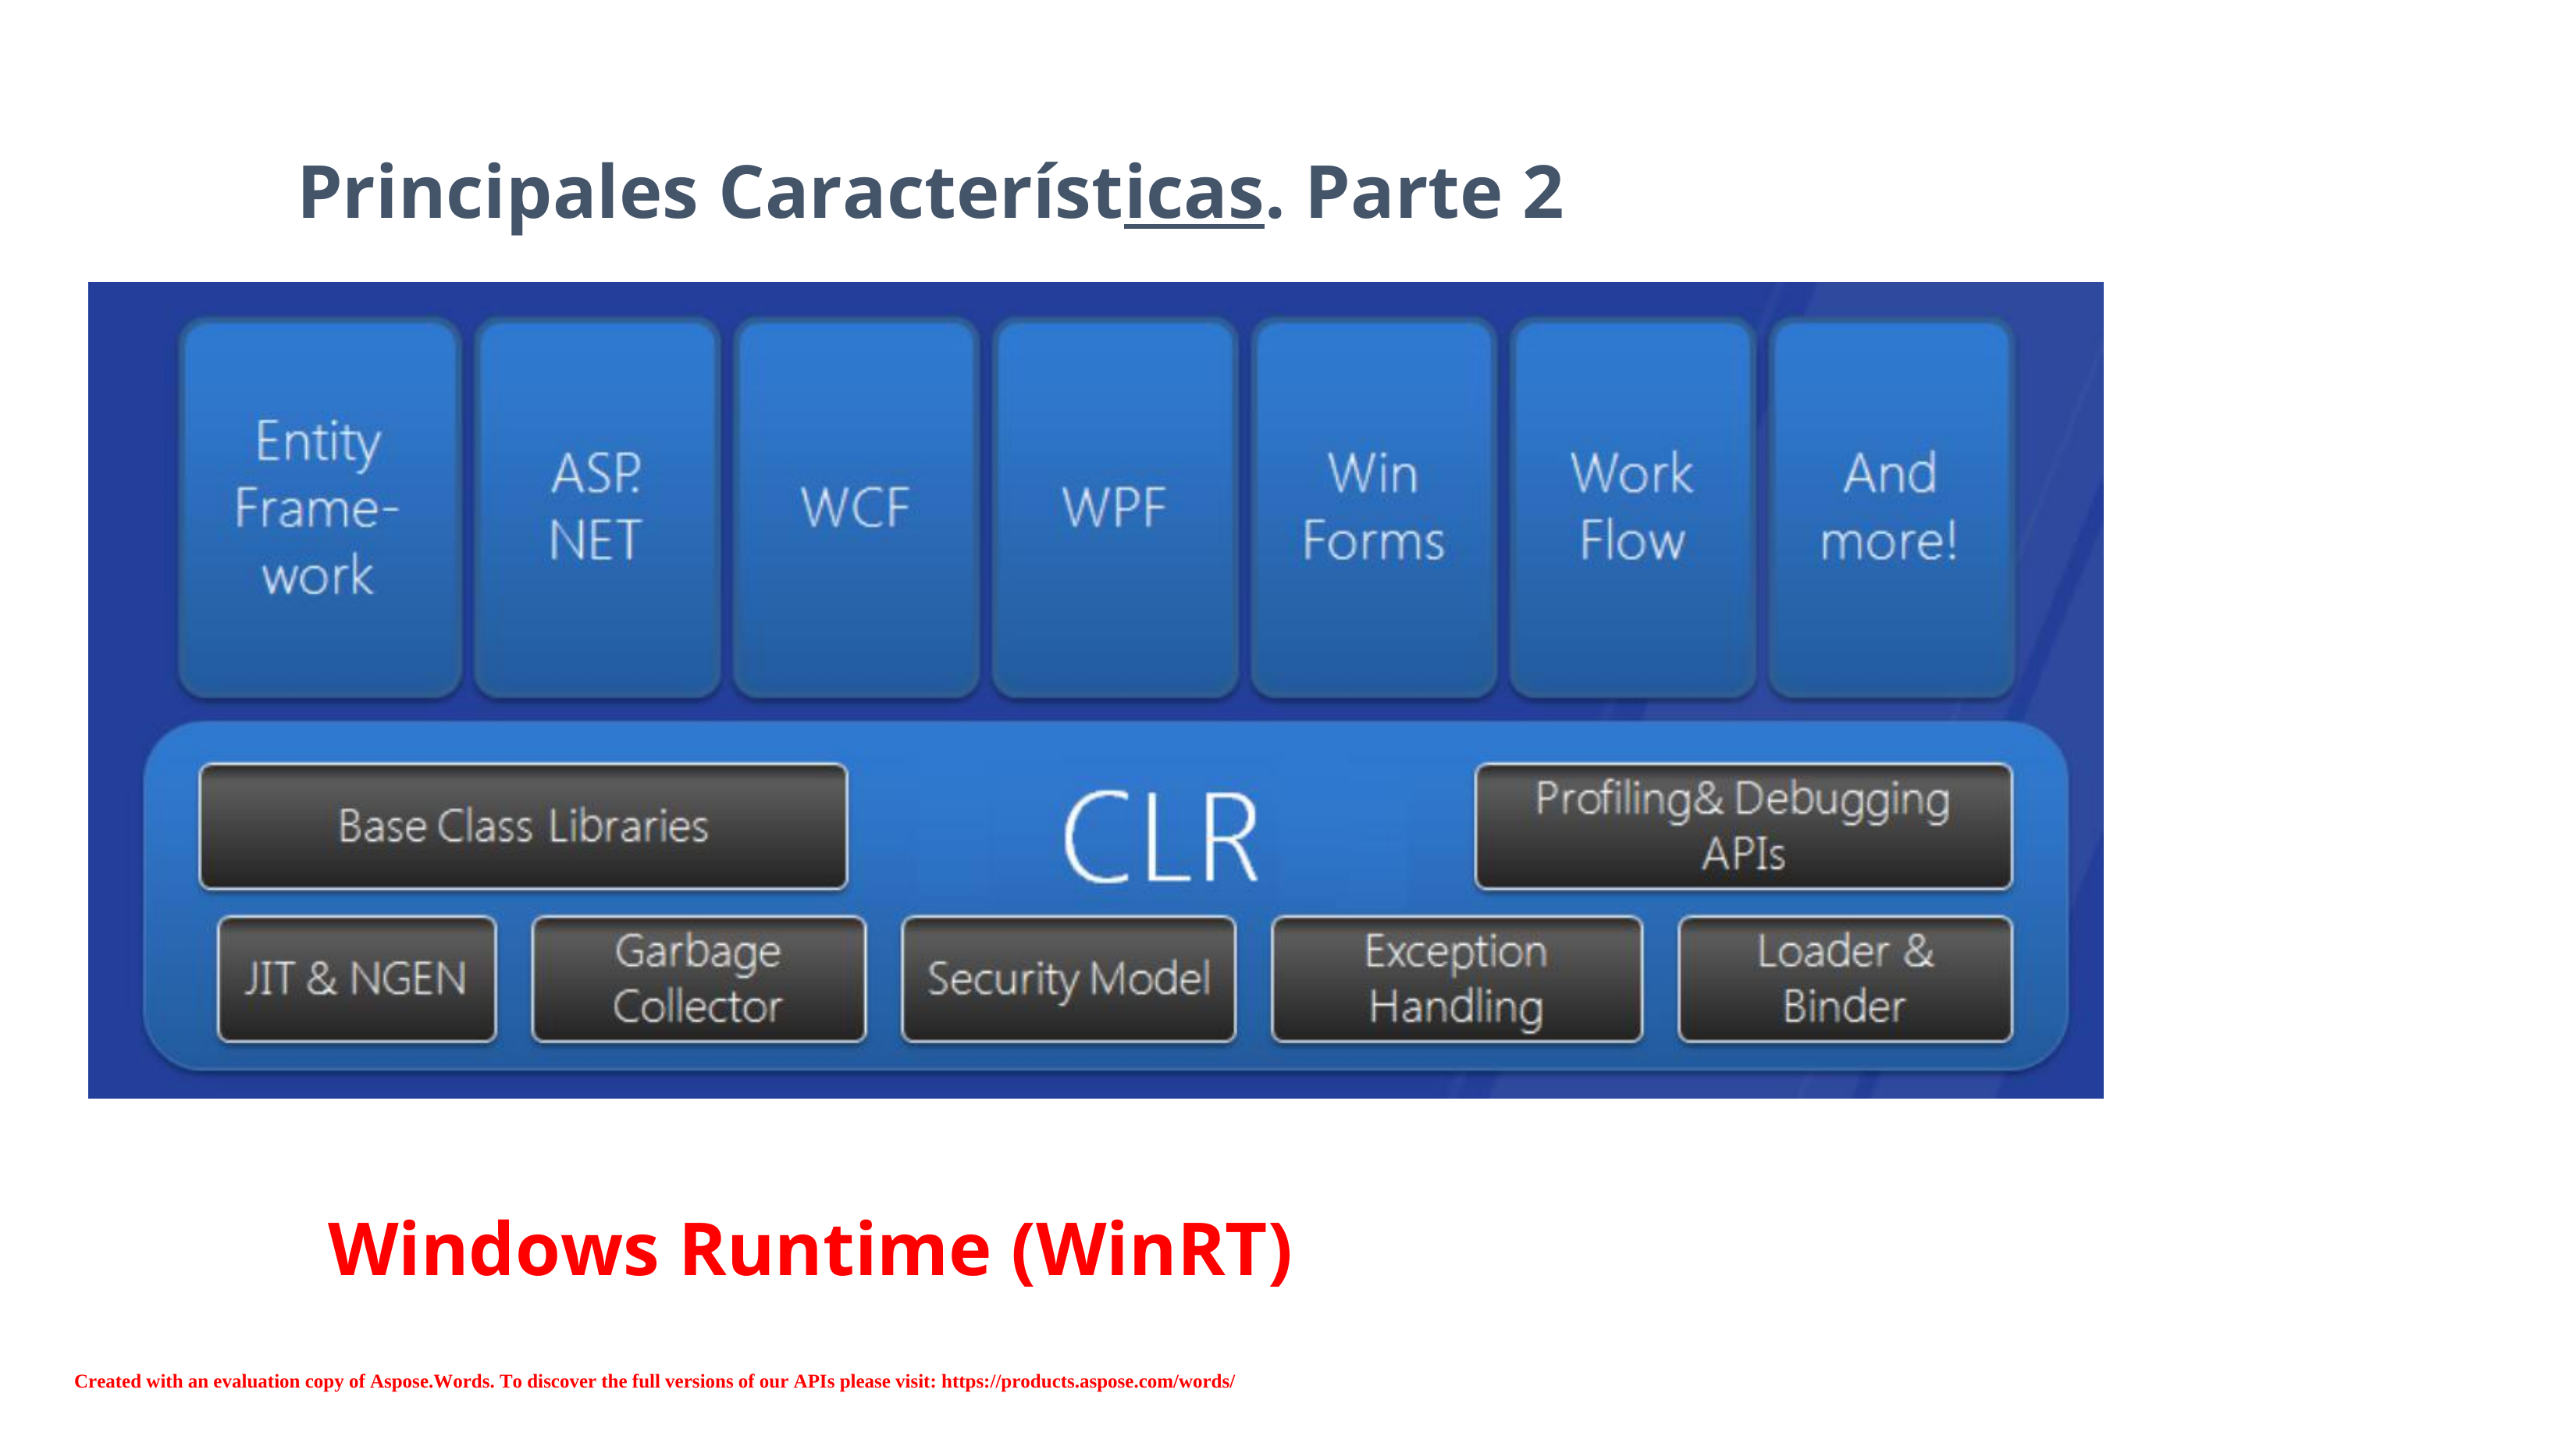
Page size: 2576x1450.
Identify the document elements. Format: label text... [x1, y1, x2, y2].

text Windows Runtime (WinRT) [328, 1173, 2358, 1301]
picture [88, 282, 2104, 1099]
